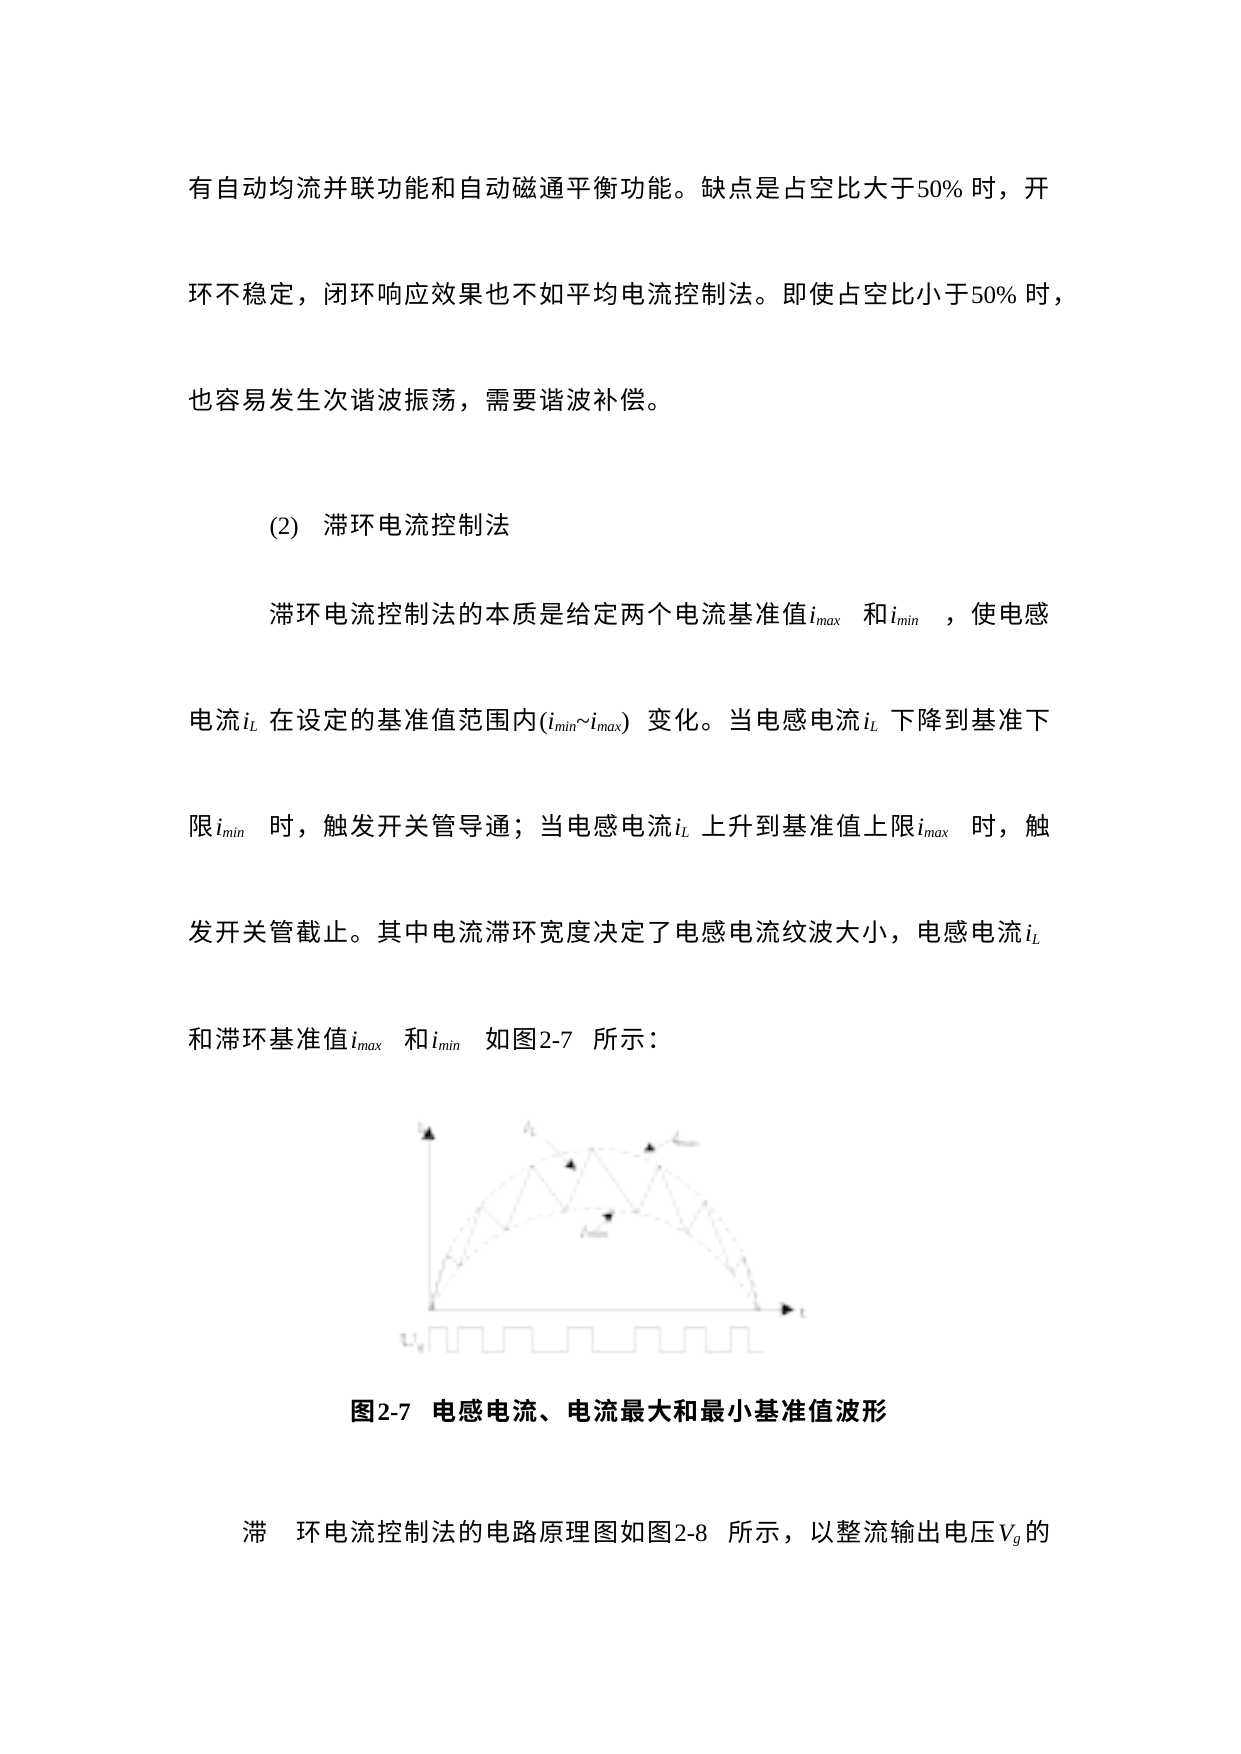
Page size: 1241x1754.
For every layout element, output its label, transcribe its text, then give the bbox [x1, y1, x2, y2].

list 滞环电流控制法 [242, 488, 1052, 559]
text 滞环电流控制法的本质是给定两个电流基准值imax和imin，使电感电流iL在设定的基准值范围内(imin~imax)变化。当电感电流iL下降到基准下限imin时，触发开关管导通；当电感电流iL上升到基准值上限imax时，触发开关管截止。其中电流滞环宽度决定了电感电流纹波大小，电感电流iL和滞环基准值imax和imin如图2-7所示： [188, 577, 1052, 1073]
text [188, 151, 1052, 434]
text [188, 1495, 1052, 1566]
text 图2-7 电感电流、电流最大和最小基准值波形 [188, 1374, 1052, 1445]
